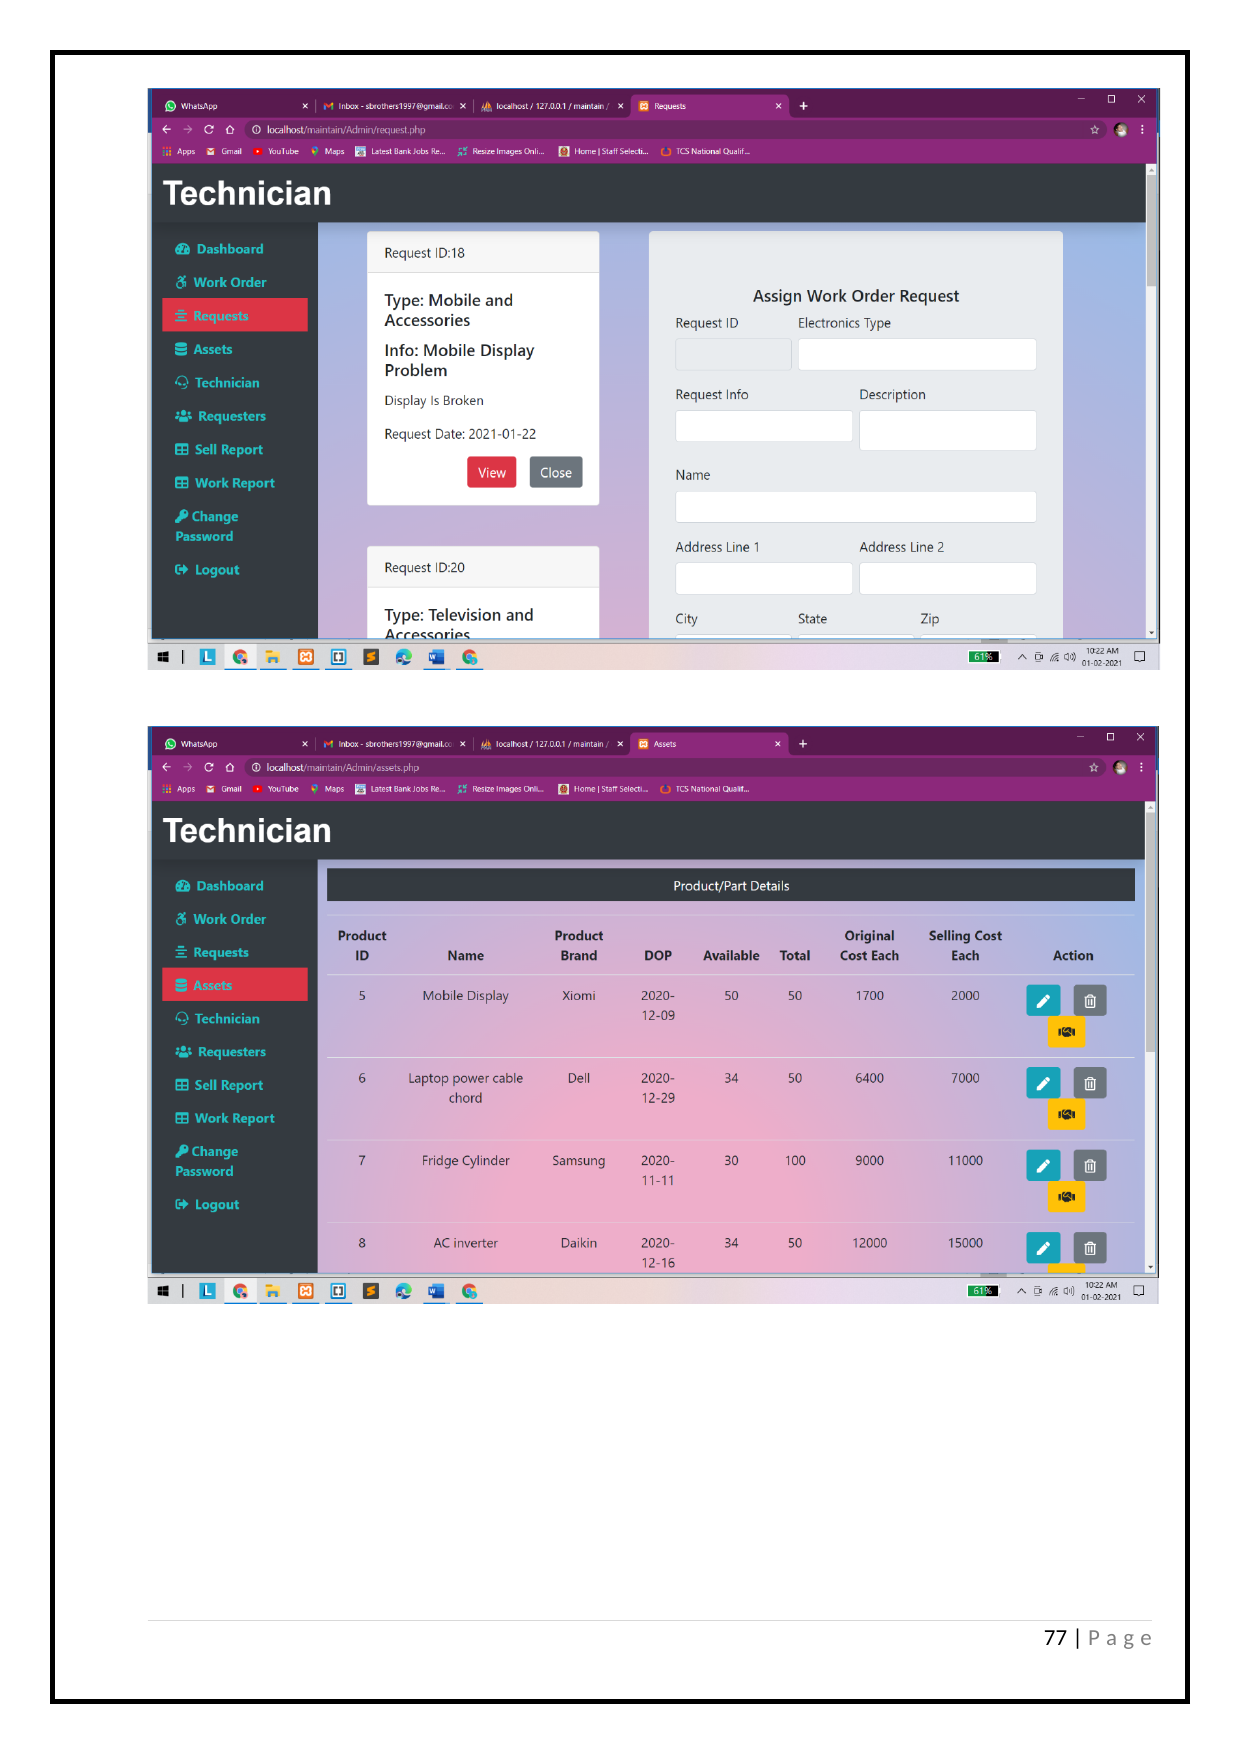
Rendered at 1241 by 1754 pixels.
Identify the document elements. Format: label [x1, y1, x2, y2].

picture [147, 88, 1161, 670]
picture [147, 726, 1159, 1304]
